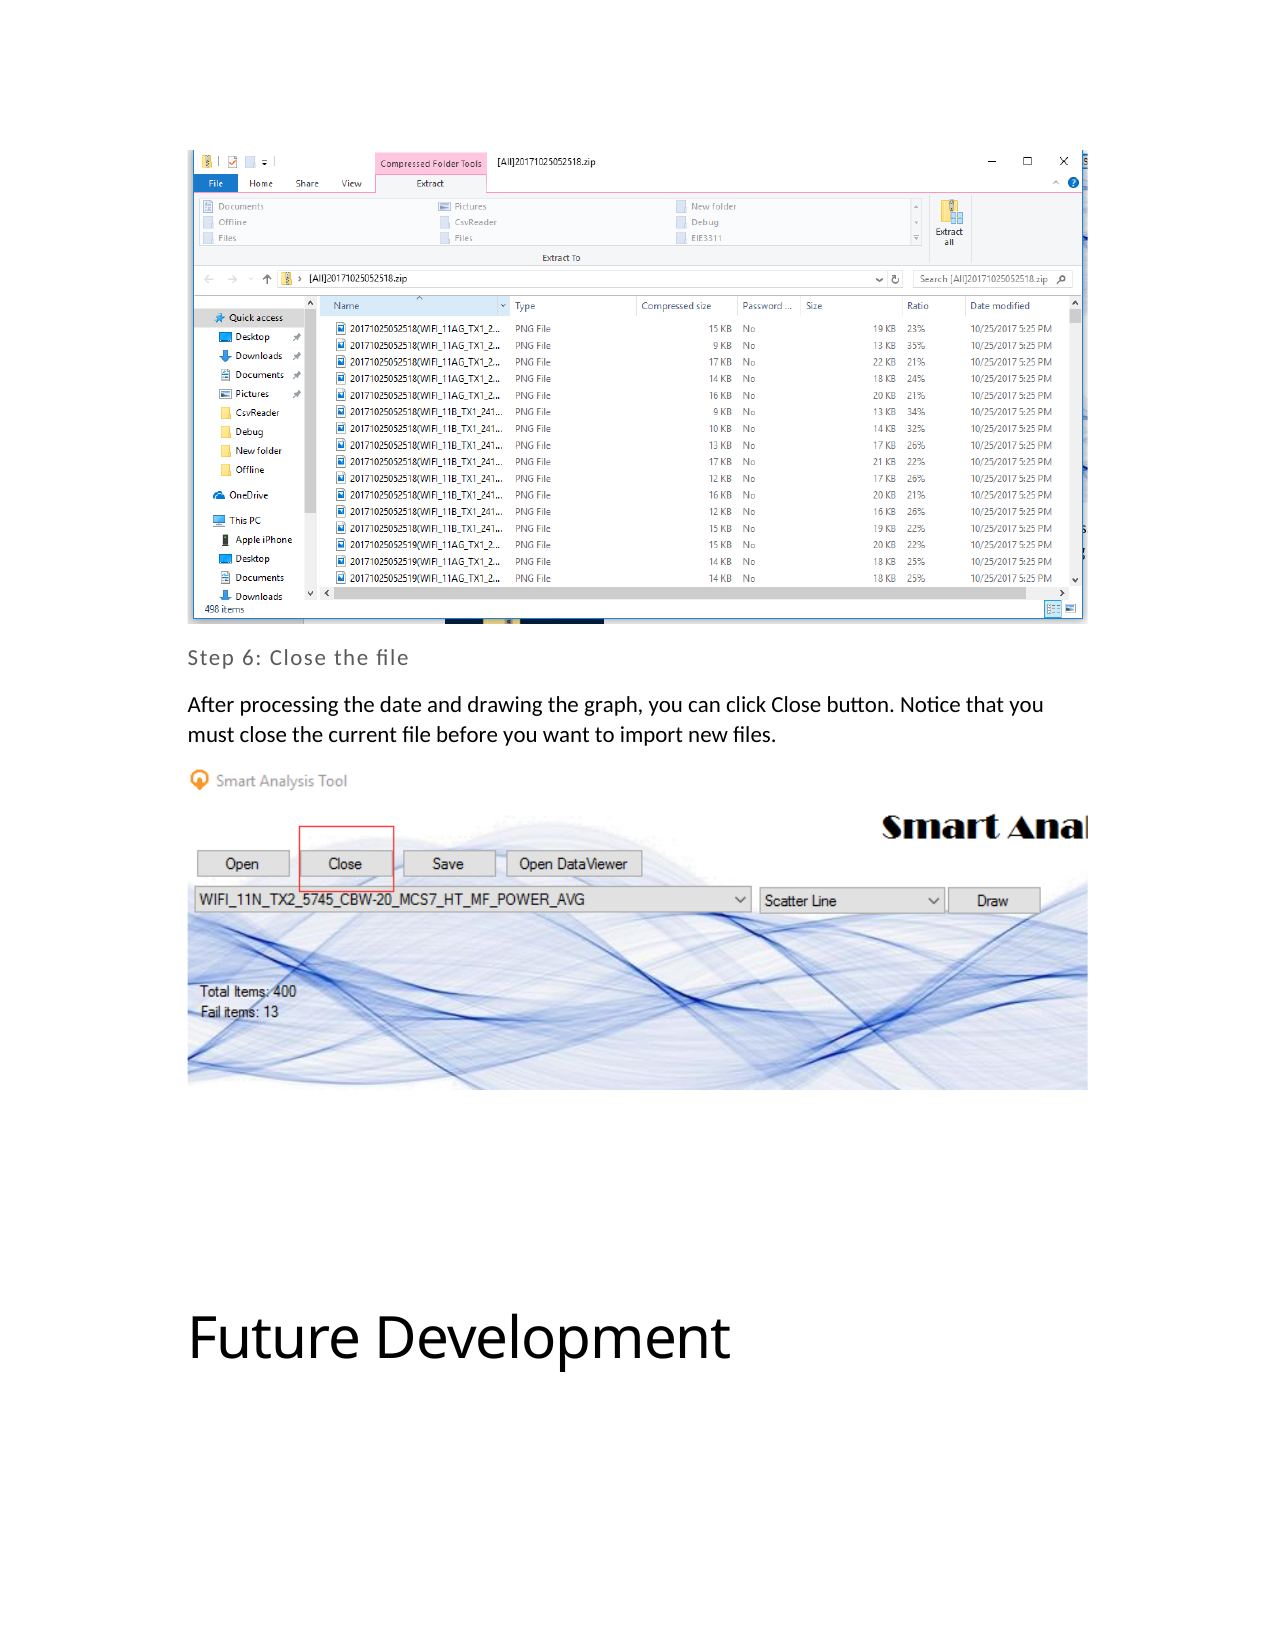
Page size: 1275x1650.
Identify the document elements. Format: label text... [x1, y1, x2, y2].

picture [187, 150, 1088, 624]
text Future Development [187, 1296, 1087, 1376]
text After processing the date and drawing the graph, you can click Close button. Notice that you must close the current file before you want to import new files. [187, 690, 1087, 748]
subtitle Step 6: Close the file [187, 643, 1087, 671]
picture [187, 766, 1088, 1090]
